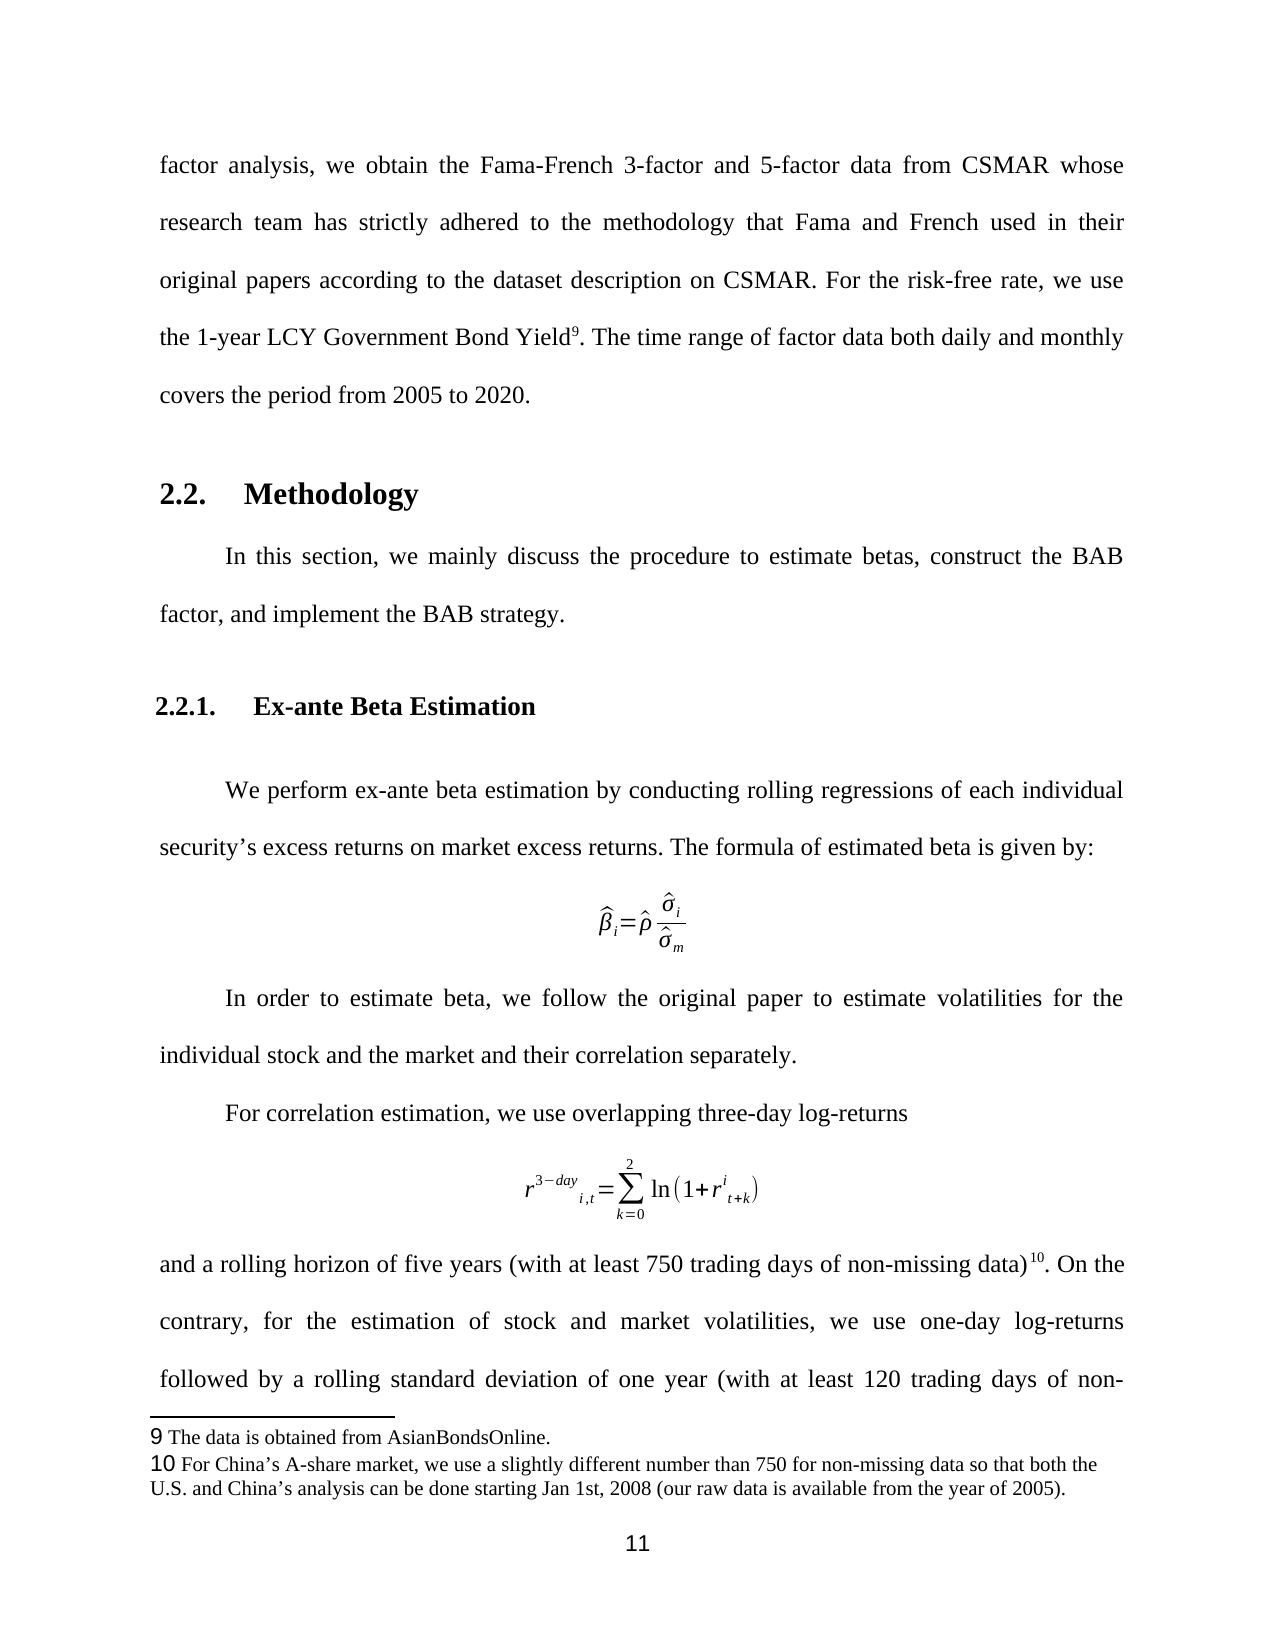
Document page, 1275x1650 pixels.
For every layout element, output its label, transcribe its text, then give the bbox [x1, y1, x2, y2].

text We perform ex-ante beta estimation by conducting rolling regressions of each individual security’s excess returns on market excess returns. The formula of estimated beta is given by: [159, 775, 1125, 861]
text For correlation estimation, we use overlapping three-day log-returns [159, 1098, 1125, 1126]
subtitle Methodology [206, 475, 1125, 511]
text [159, 1249, 1125, 1392]
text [159, 150, 1125, 409]
text In order to estimate beta, we follow the original paper to estimate volatilities for the individual stock and the market and their correlation separately. [159, 983, 1125, 1069]
subtitle Ex-ante Beta Estimation [216, 690, 1125, 721]
text In this section, we mainly discuss the procedure to estimate betas, construct the BAB factor, and implement the BAB strategy. [159, 541, 1125, 628]
